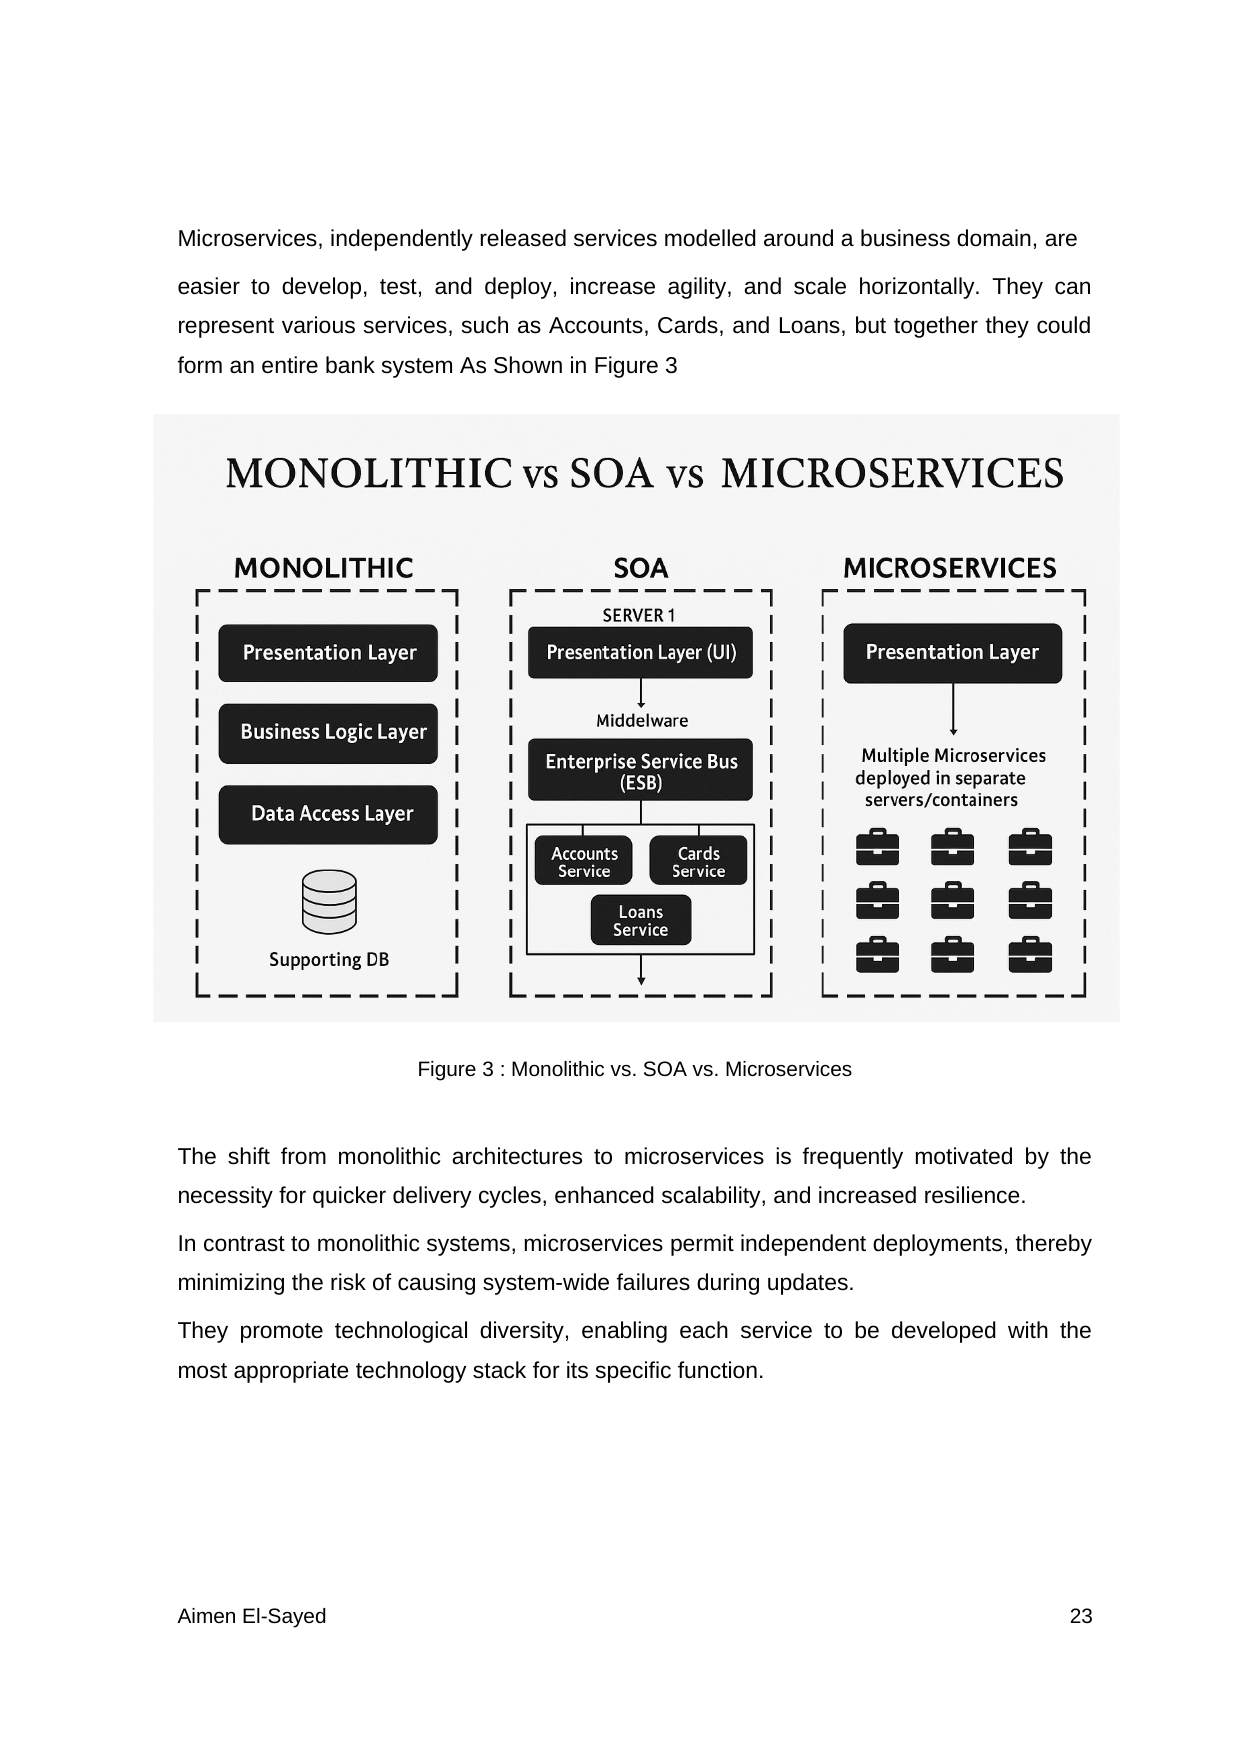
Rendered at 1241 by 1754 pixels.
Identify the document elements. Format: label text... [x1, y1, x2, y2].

picture [153, 414, 1120, 1022]
text In contrast to monolithic systems, microservices permit independent deployments, thereby minimizing the risk of causing system-wide failures during updates. [177, 1230, 1092, 1296]
text They promote technological diversity, enabling each service to be developed with the most appropriate technology stack for its specific function. [177, 1317, 1092, 1383]
text Microservices, independently released services modelled around a business domain, are [177, 225, 1092, 251]
text The shift from monolithic architectures to microservices is frequently motivated by the necessity for quicker delivery cycles, enhanced scalability, and increased resilience. [177, 1104, 1092, 1208]
text easier to develop, test, and deploy, increase agility, and scale horizontally. They can represent various services, such as Accounts, Cards, and Loans, but together they could form an entire bank system As Shown in Figure 3 [177, 273, 1092, 378]
